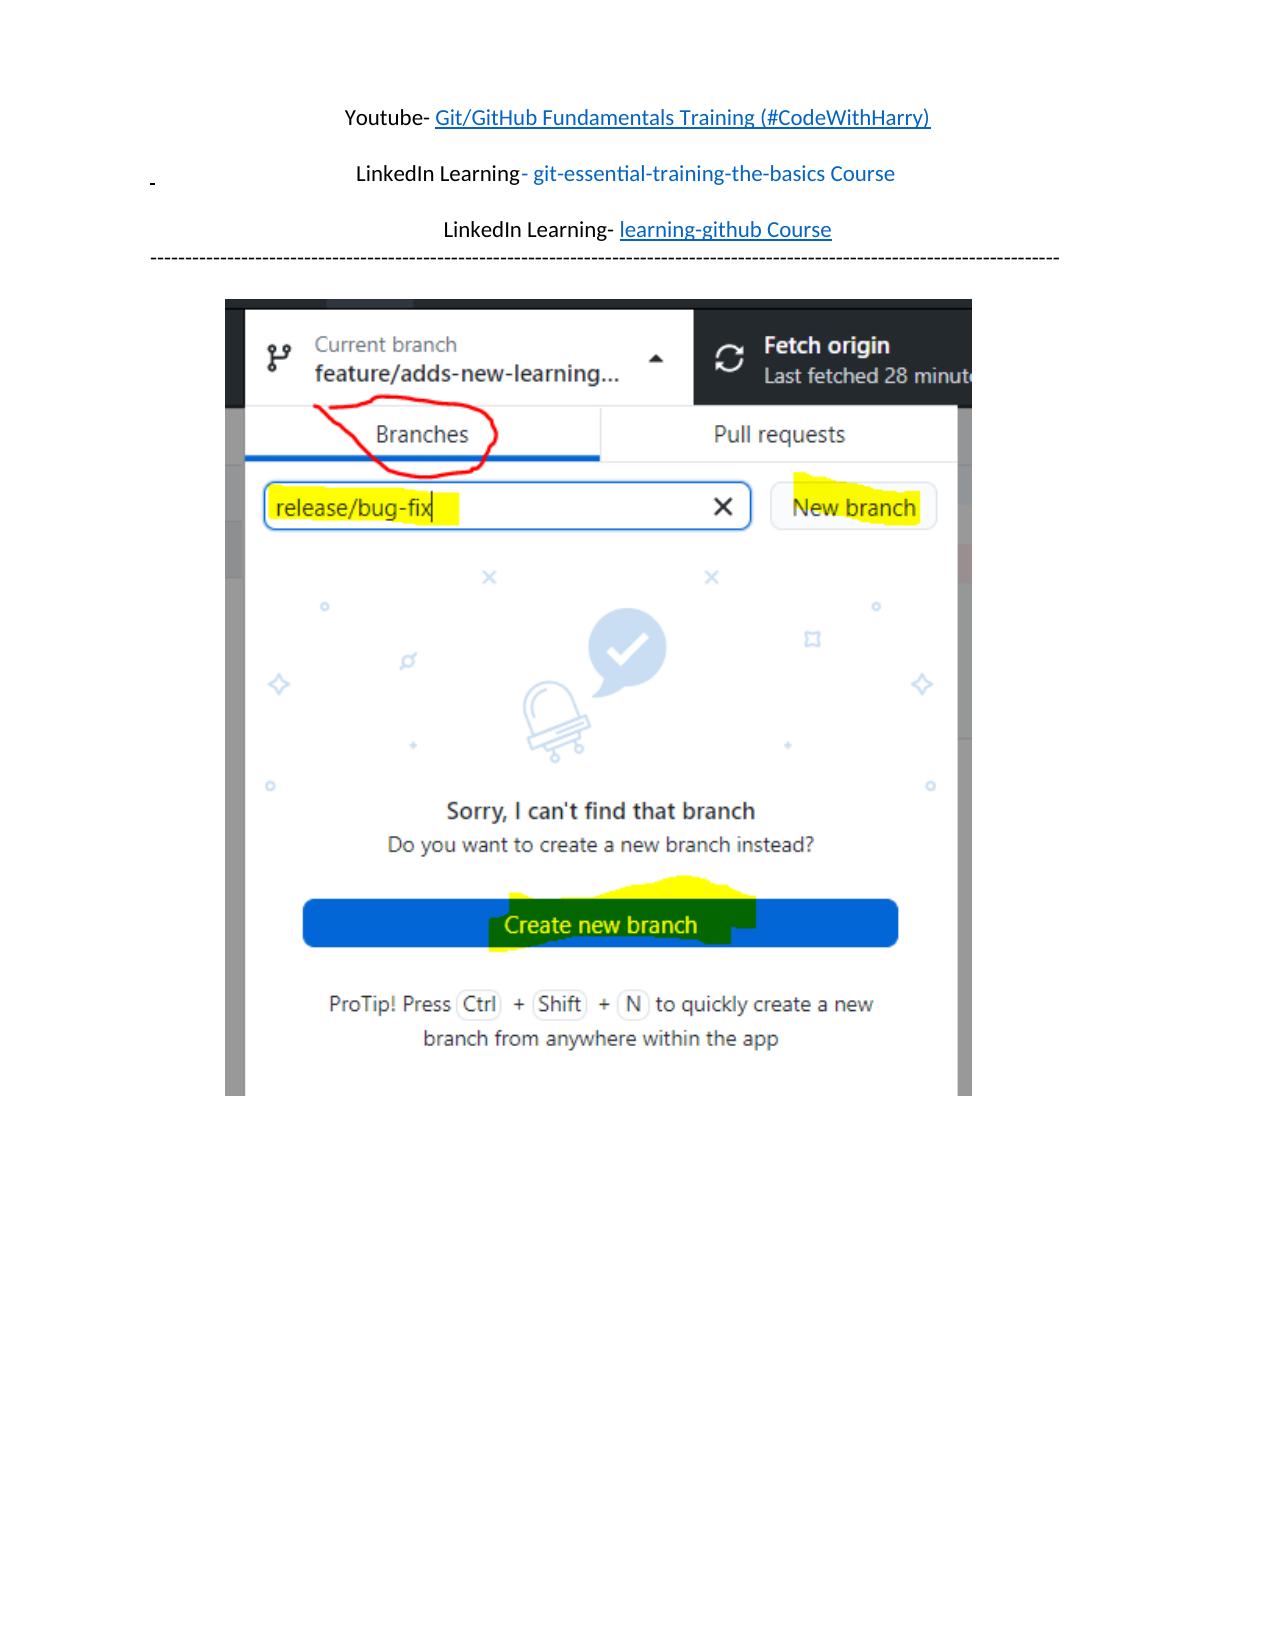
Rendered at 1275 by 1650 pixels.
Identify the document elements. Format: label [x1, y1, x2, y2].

picture [225, 299, 972, 1096]
